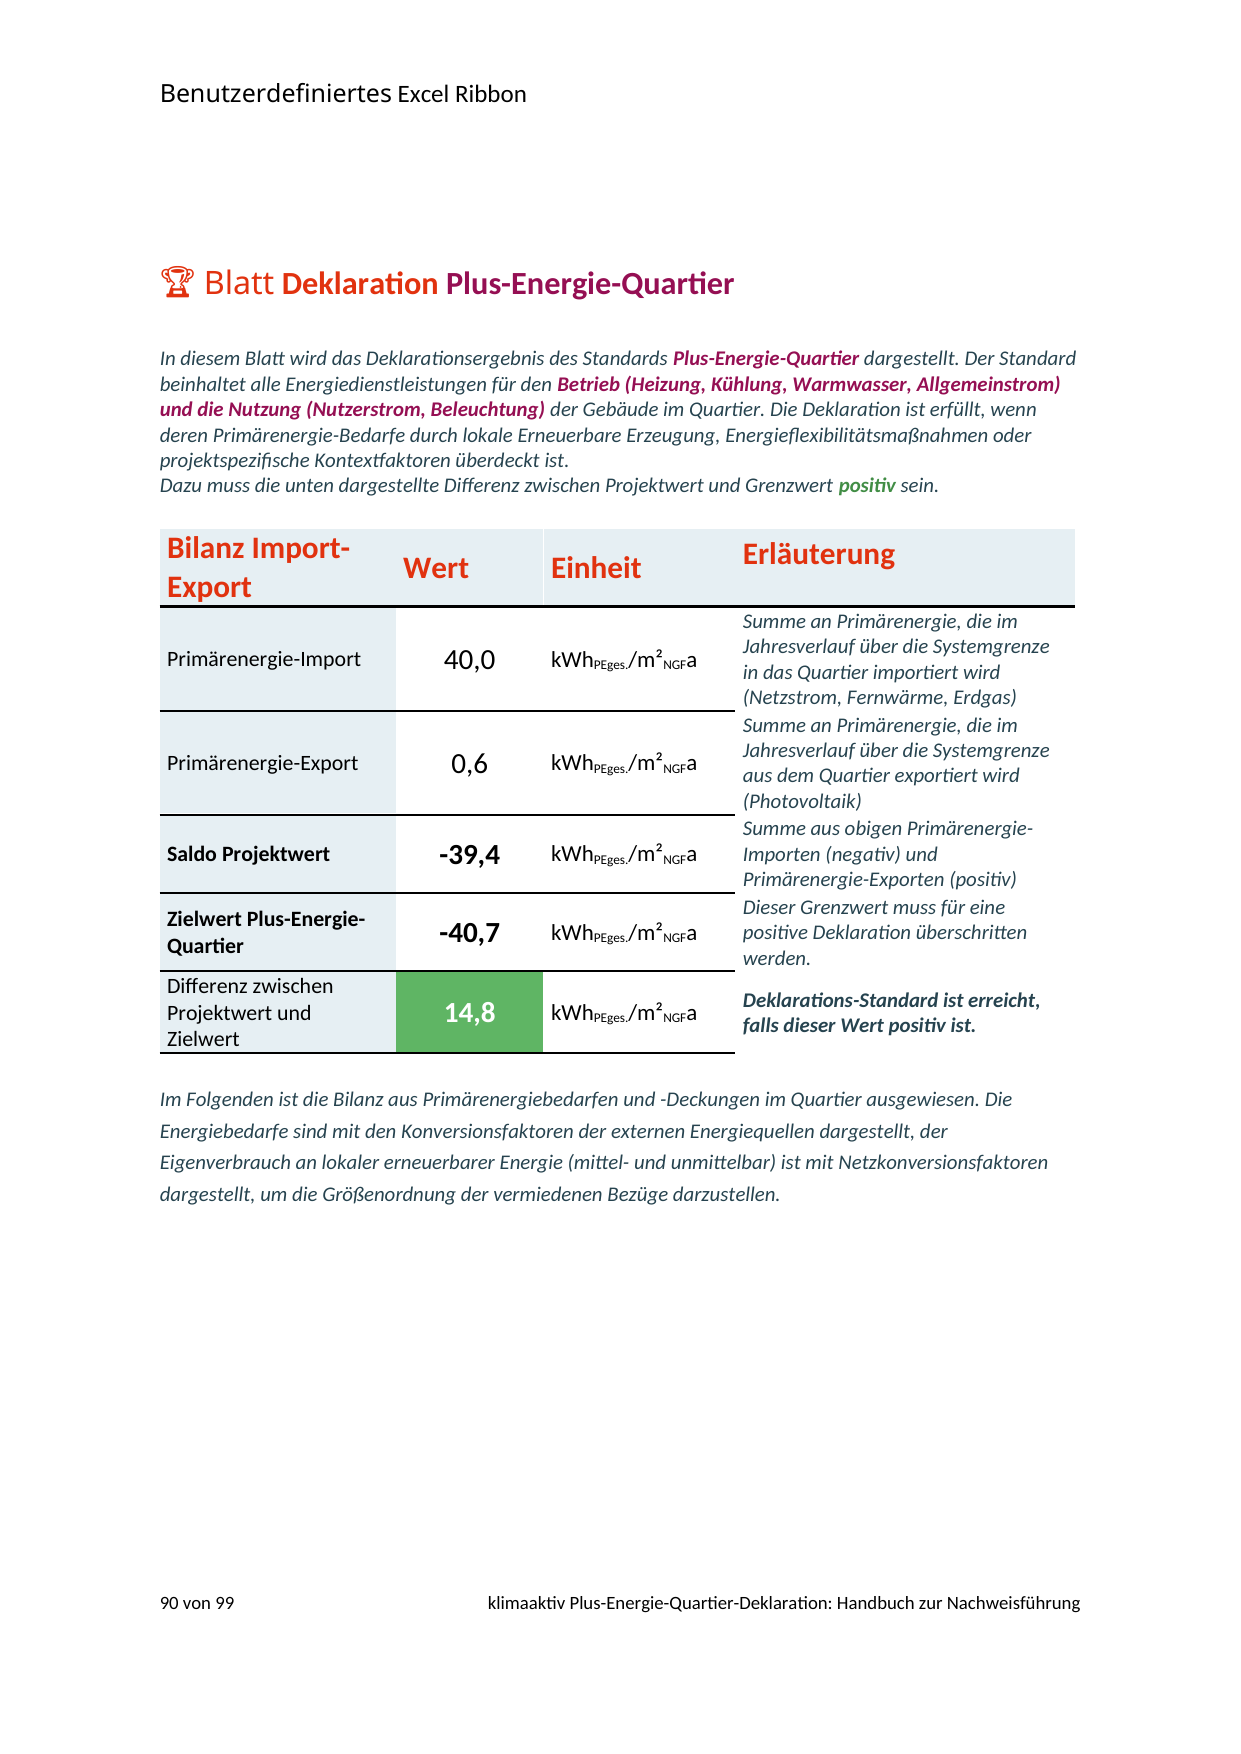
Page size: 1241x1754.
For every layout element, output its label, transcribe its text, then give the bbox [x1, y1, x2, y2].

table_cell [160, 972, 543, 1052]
text In diesem Blatt wird das Deklarationsergebnis des Standards Plus-Energie-Quartier dargestellt. Der Standard beinhaltet alle Energiedienstleistungen für den Betrieb (Heizung, Kühlung, Warmwasser, Allgemeinstrom) und die Nutzung (Nutzerstrom, Beleuchtung) der Gebäude im Quartier. Die Deklaration ist erfüllt, wenn deren Primärenergie-Bedarfe durch lokale Erneuerbare Erzeugung, Energieflexibilitätsmaßnahmen oder projektspezifische Kontextfaktoren überdeckt ist. Dazu muss die unten dargestellte Differenz zwischen Projektwert und Grenzwert positiv sein. [159, 346, 1081, 529]
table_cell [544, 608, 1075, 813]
subtitle 🏆 Blatt Deklaration Plus-Energie-Quartier [159, 260, 1081, 304]
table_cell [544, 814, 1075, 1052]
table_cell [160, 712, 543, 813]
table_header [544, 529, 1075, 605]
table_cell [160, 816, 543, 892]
text Im Folgenden ist die Bilanz aus Primärenergiebedarfen und -Deckungen im Quartier ausgewiesen. Die Energiebedarfe sind mit den Konversionsfaktoren der externen Energiequellen dargestellt, der Eigenverbrauch an lokaler erneuerbarer Energie (mittel- und unmittelbar) ist mit Netzkonversionsfaktoren dargestellt, um die Größenordnung der vermiedenen Bezüge darzustellen. [159, 1054, 1081, 1207]
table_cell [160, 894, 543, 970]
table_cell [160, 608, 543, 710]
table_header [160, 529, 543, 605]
